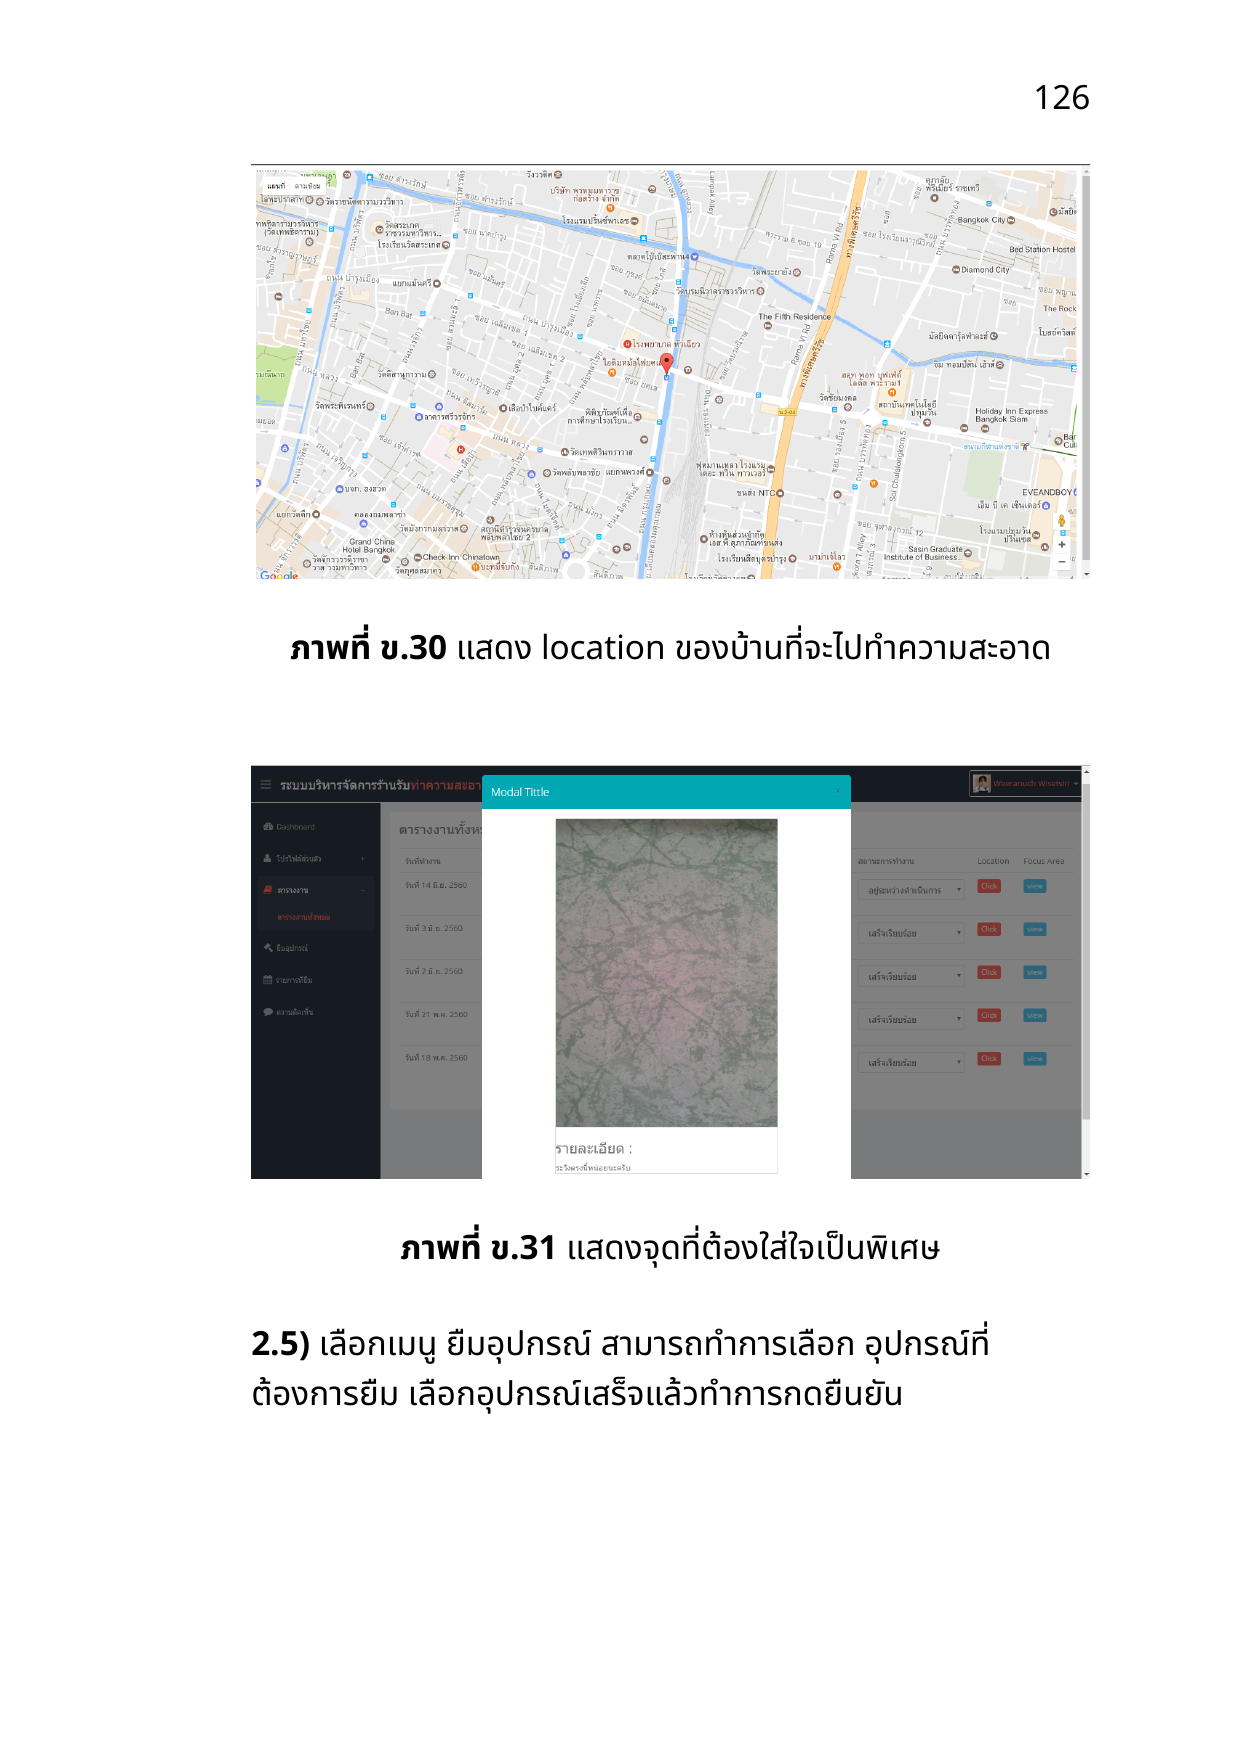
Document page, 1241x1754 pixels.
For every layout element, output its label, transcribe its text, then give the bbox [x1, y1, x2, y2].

picture [251, 164, 1091, 579]
picture [251, 765, 1091, 1179]
text ภาพที่ ข.31 แสดงจุดที่ต้องใส่ใจเป็นพิเศษ [251, 1224, 1090, 1274]
text ภาพที่ ข.30 แสดง location ของบ้านที่จะไปทำความสะอาด [251, 624, 1090, 674]
text 2.5) เลือกเมนู ยืมอุปกรณ์ สามารถทำการเลือก อุปกรณ์ที่ต้องการยืม เลือกอุปกรณ์เสร็จแล้วทำการกดยืนยัน [251, 1320, 1090, 1421]
